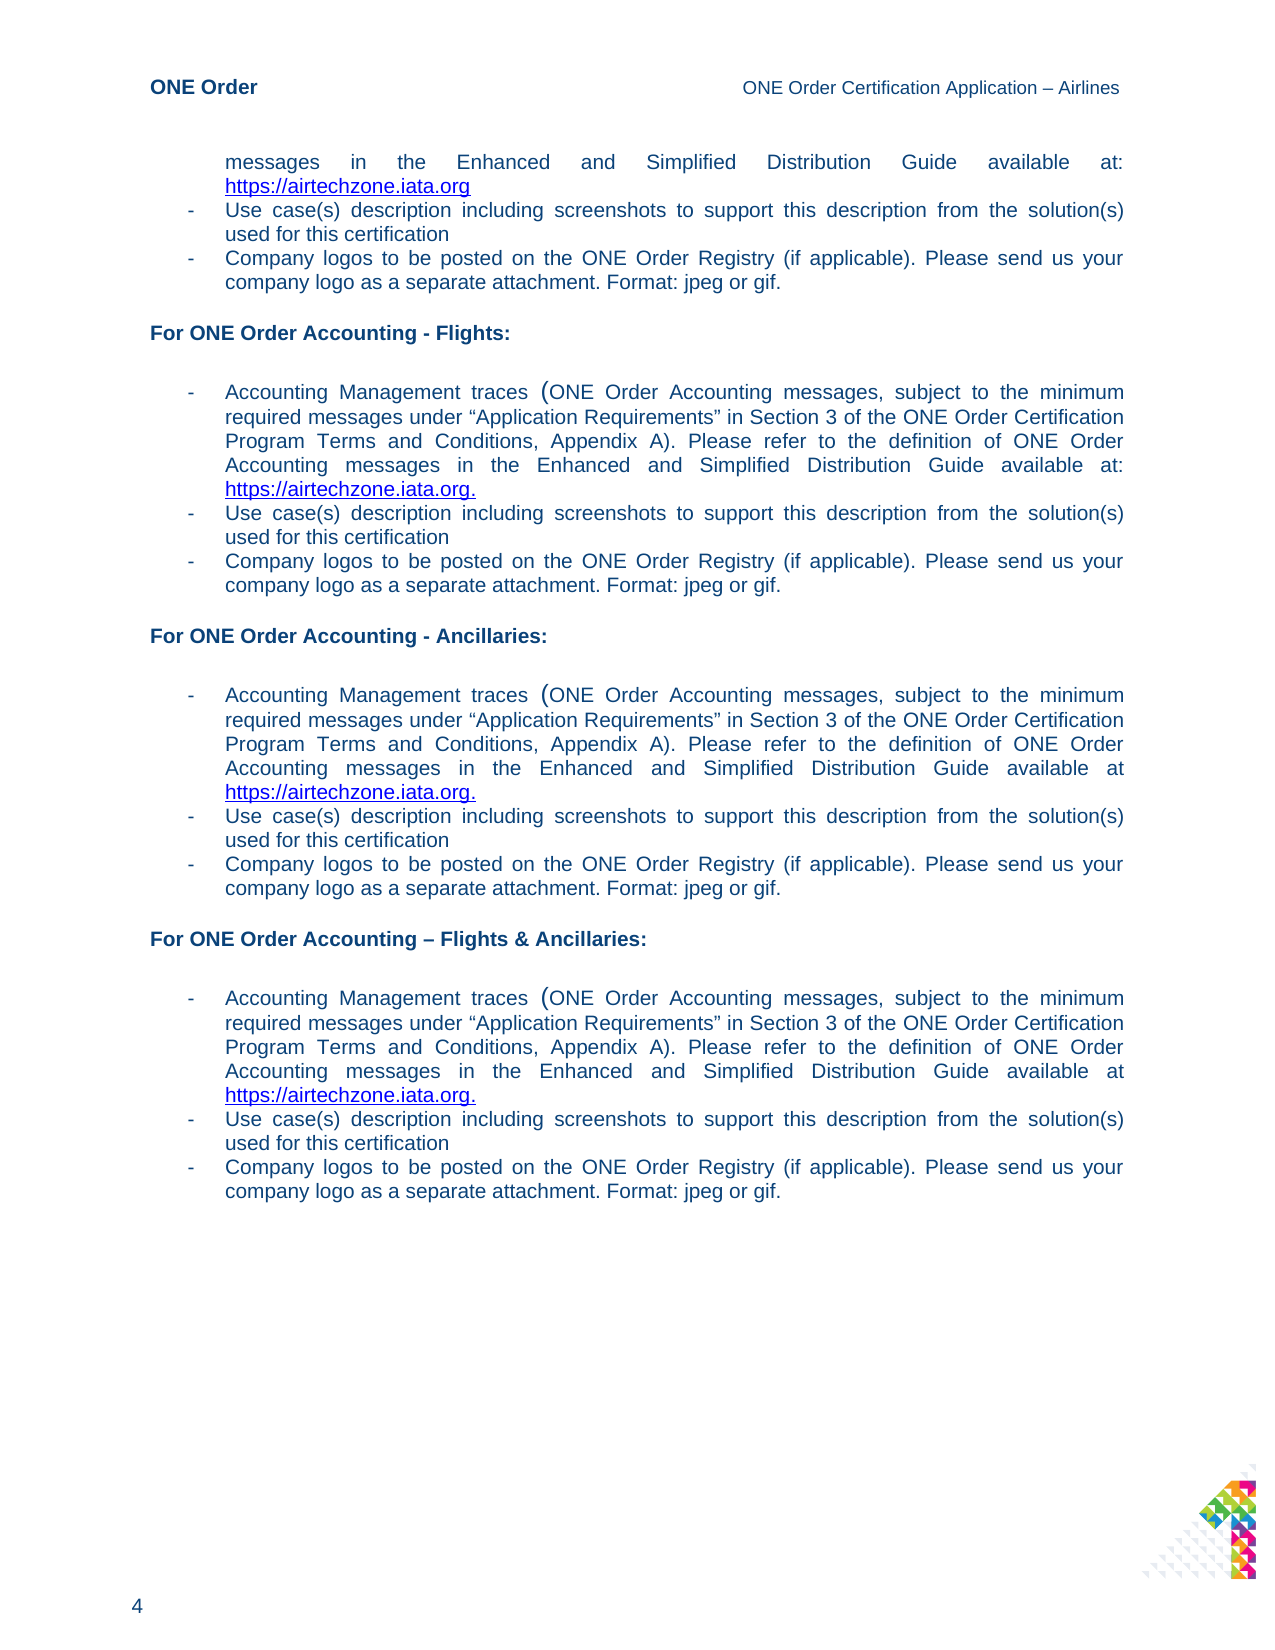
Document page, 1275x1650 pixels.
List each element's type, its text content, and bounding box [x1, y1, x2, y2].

list Accounting Management traces (ONE Order Accounting messages, subject to the minimum required messages under “Application Requirements” in Section 3 of the ONE Order Certification Program Terms and Conditions, Appendix A). Please refer to the definition of ONE Order Accounting messages in the Enhanced and Simplified Distribution Guide available at: https://airtechzone.iata.org. [187, 376, 1125, 501]
list Company logos to be posted on the ONE Order Registry (if applicable). Please send us your company logo as a separate attachment. Format: jpeg or gif. [187, 549, 1125, 597]
list Use case(s) description including screenshots to support this description from the solution(s) used for this certification [187, 198, 1125, 246]
list Use case(s) description including screenshots to support this description from the solution(s) used for this certification [187, 804, 1125, 852]
text For ONE Order Accounting – Flights & Ancillaries: [150, 927, 1125, 951]
list Use case(s) description including screenshots to support this description from the solution(s) used for this certification [187, 501, 1125, 549]
list Company logos to be posted on the ONE Order Registry (if applicable). Please send us your company logo as a separate attachment. Format: jpeg or gif. [187, 246, 1125, 294]
text For ONE Order Accounting - Flights: [150, 321, 1125, 345]
list Use case(s) description including screenshots to support this description from the solution(s) used for this certification [187, 1107, 1125, 1154]
text For ONE Order Accounting - Ancillaries: [150, 624, 1125, 648]
list Accounting Management traces (ONE Order Accounting messages, subject to the minimum required messages under “Application Requirements” in Section 3 of the ONE Order Certification Program Terms and Conditions, Appendix A). Please refer to the definition of ONE Order Accounting messages in the Enhanced and Simplified Distribution Guide available at https://airtechzone.iata.org. [187, 679, 1125, 804]
list Company logos to be posted on the ONE Order Registry (if applicable). Please send us your company logo as a separate attachment. Format: jpeg or gif. [187, 1154, 1125, 1202]
picture [1126, 1449, 1274, 1594]
list Company logos to be posted on the ONE Order Registry (if applicable). Please send us your company logo as a separate attachment. Format: jpeg or gif. [187, 852, 1125, 899]
list Accounting Management traces (ONE Order Accounting messages, subject to the minimum required messages under “Application Requirements” in Section 3 of the ONE Order Certification Program Terms and Conditions, Appendix A). Please refer to the definition of ONE Order Accounting messages in the Enhanced and Simplified Distribution Guide available at https://airtechzone.iata.org. [187, 982, 1125, 1107]
